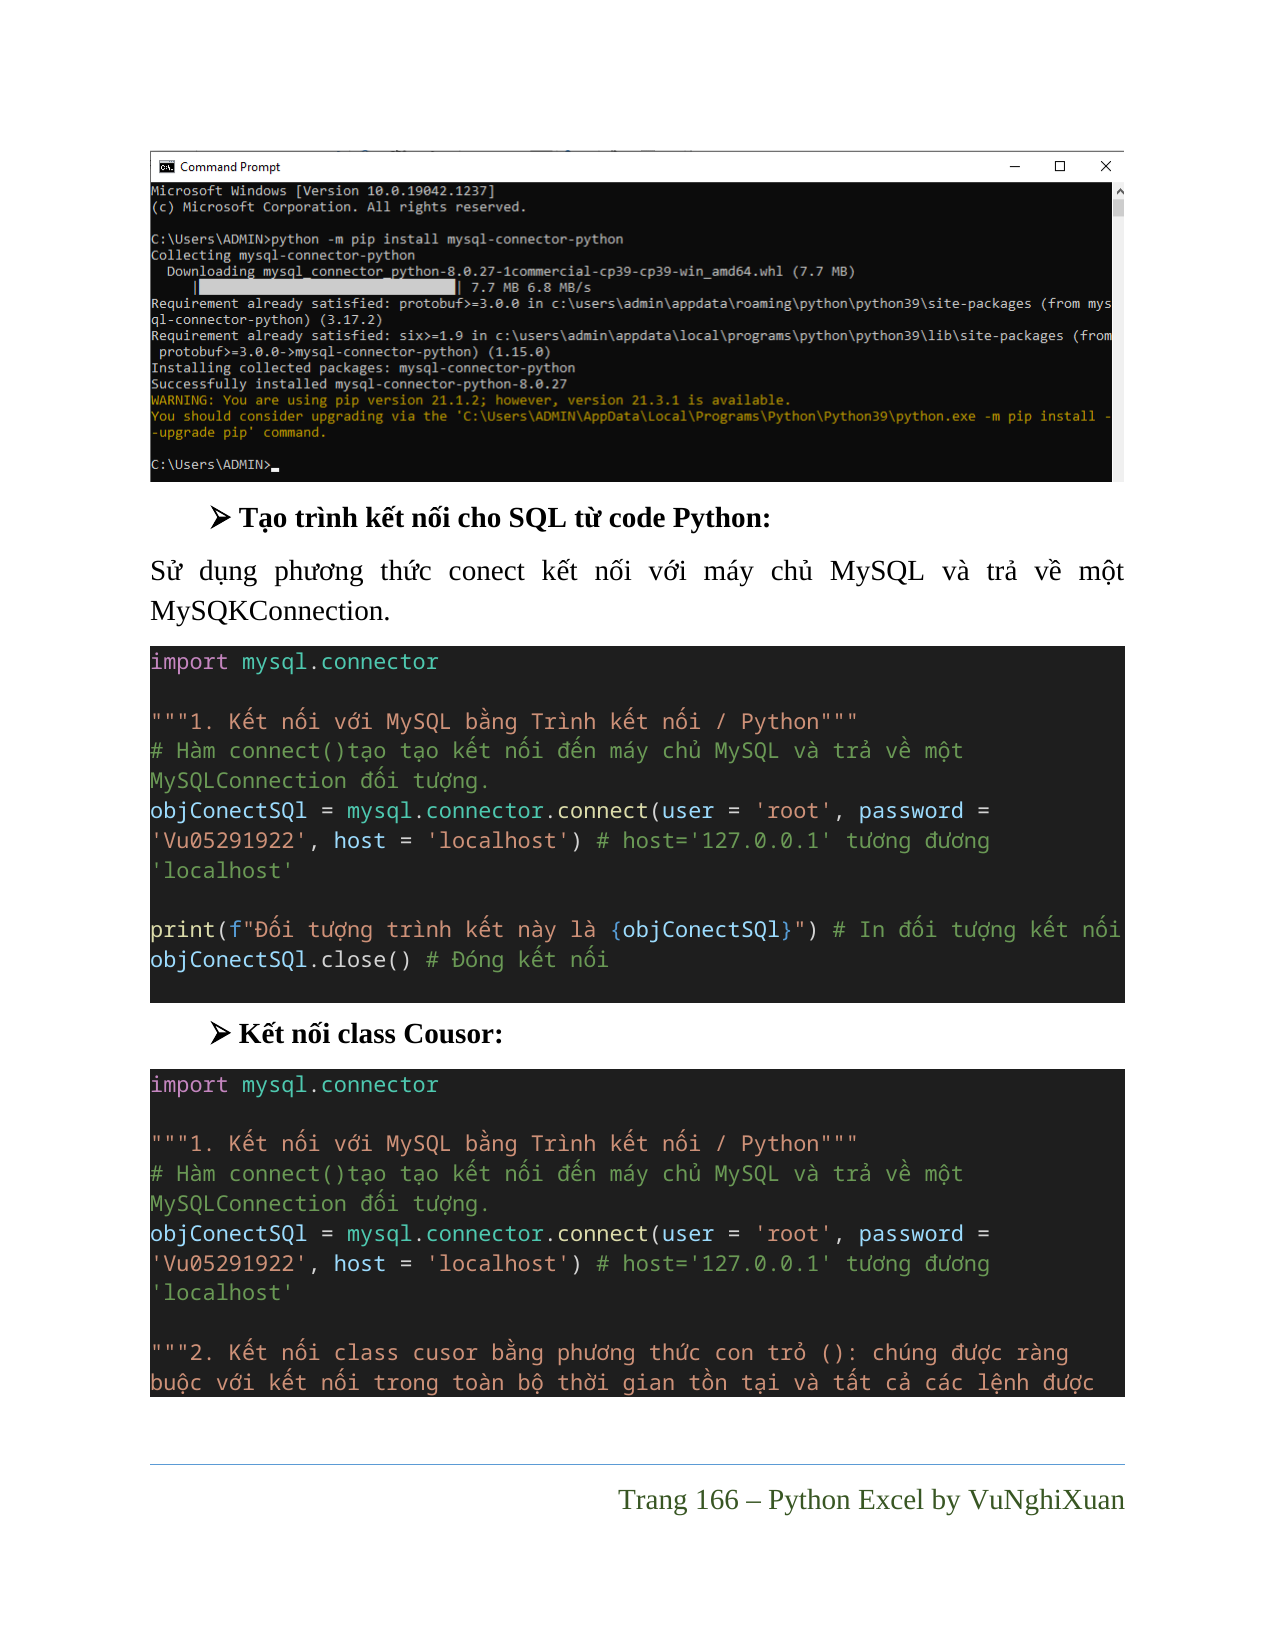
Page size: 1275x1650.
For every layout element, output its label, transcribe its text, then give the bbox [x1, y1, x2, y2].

text import mysql.connector [150, 1069, 1125, 1099]
list Tạo trình kết nối cho SQL từ code Python: [150, 500, 1125, 534]
text import mysql.connector [150, 646, 1125, 676]
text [150, 1337, 1125, 1397]
list Kết nối class Cousor: [150, 1016, 1125, 1050]
text # Hàm connect()tạo tạo kết nối đến máy chủ MySQL và trả về một MySQLConnection đối tượng. [150, 1158, 1125, 1218]
text objConectSQl = mysql.connector.connect(user = 'root', password = 'Vu05291922', host = 'localhost') # host='127.0.0.1' tương đương 'localhost' [150, 1218, 1125, 1307]
text print(f"Đối tượng trình kết này là {objConectSQl}") # In đối tượng kết nối [150, 914, 1125, 944]
text objConectSQl = mysql.connector.connect(user = 'root', password = 'Vu05291922', host = 'localhost') # host='127.0.0.1' tương đương 'localhost' [150, 795, 1125, 884]
text # Hàm connect()tạo tạo kết nối đến máy chủ MySQL và trả về một MySQLConnection đối tượng. [150, 735, 1125, 795]
text """1. Kết nối với MySQL bằng Trình kết nối / Python""" [150, 1128, 1125, 1158]
text """1. Kết nối với MySQL bằng Trình kết nối / Python""" [150, 706, 1125, 735]
picture [150, 150, 1124, 482]
text Sử dụng phương thức conect kết nối với máy chủ MySQL và trả về một MySQKConnection. [150, 553, 1125, 627]
text objConectSQl.close() # Đóng kết nối [150, 944, 1125, 974]
